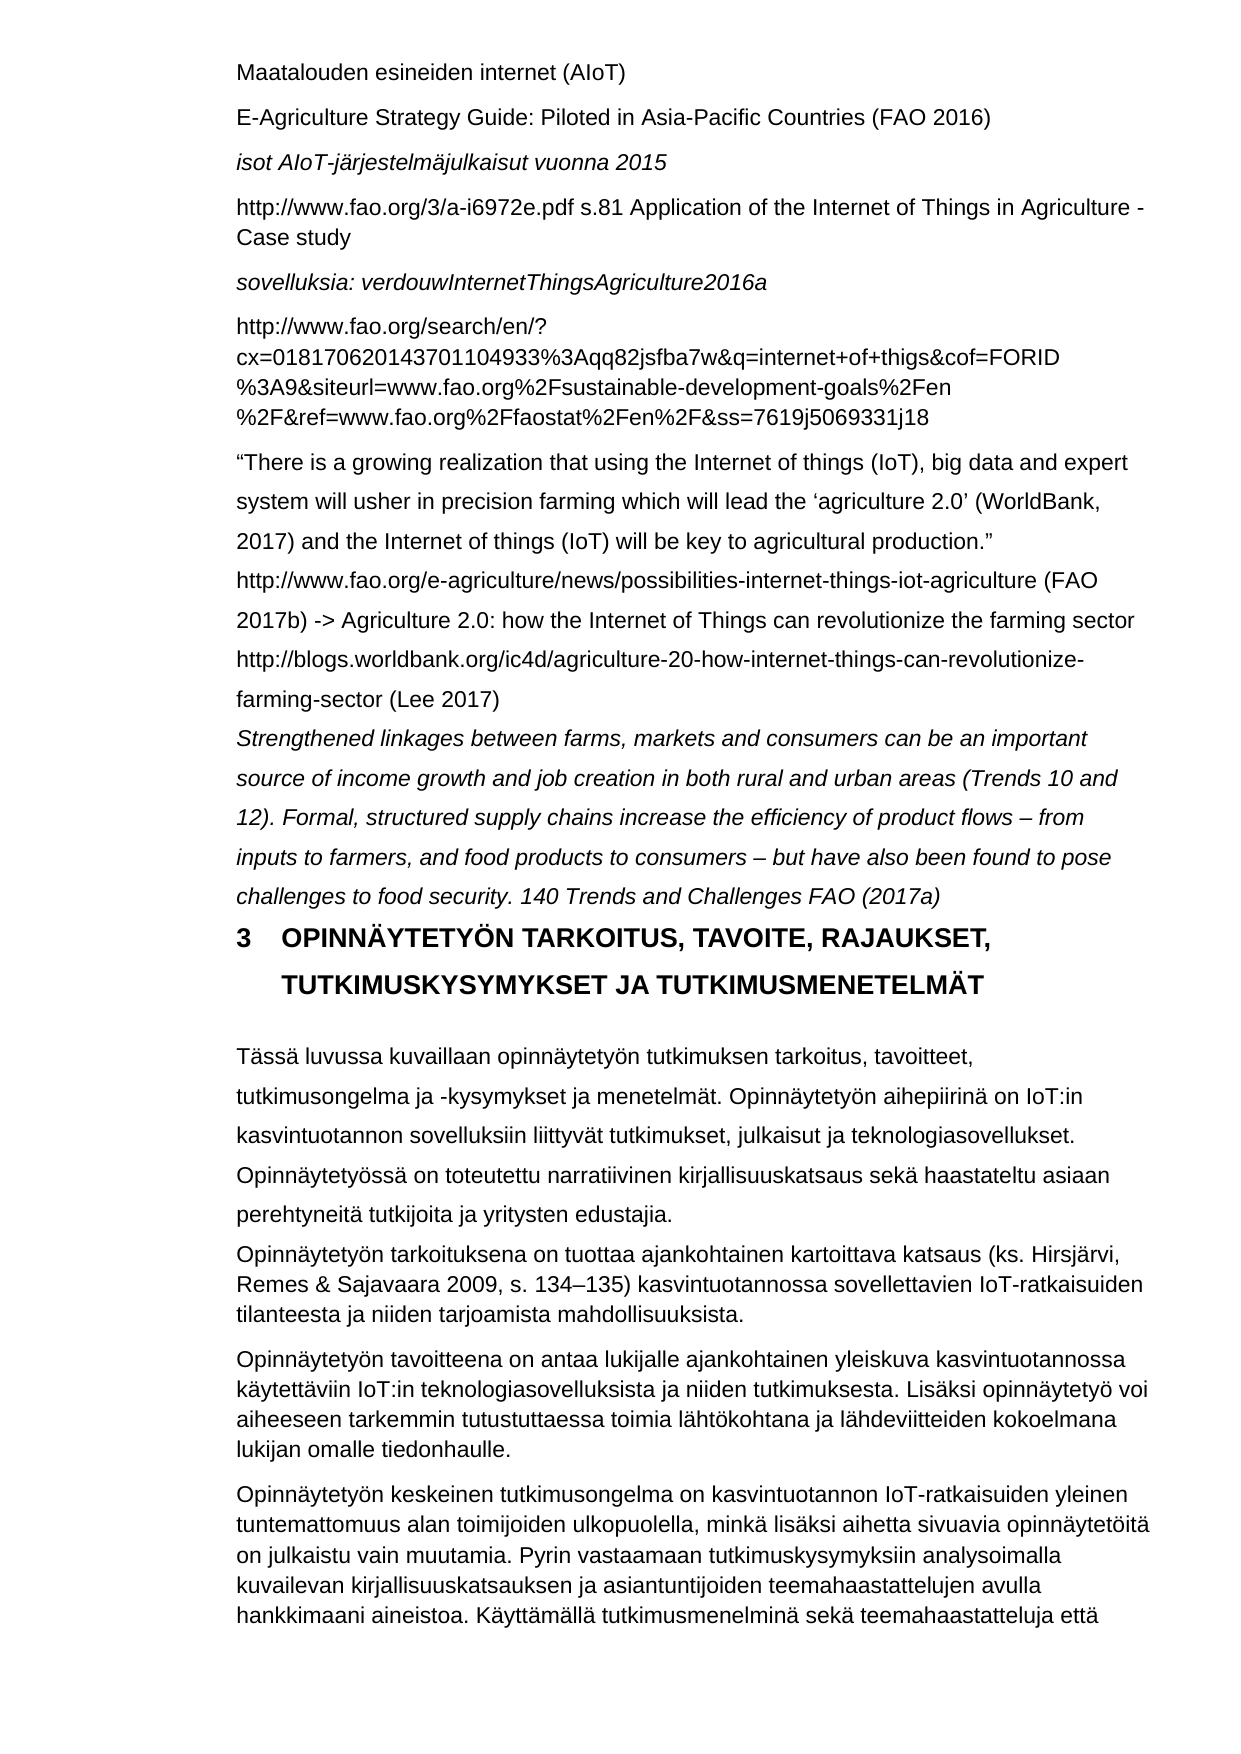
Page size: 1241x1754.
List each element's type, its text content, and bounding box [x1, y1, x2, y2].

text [236, 1481, 1152, 1628]
text isot AIoT-järjestelmäjulkaisut vuonna 2015 [236, 149, 1152, 175]
text Maatalouden esineiden internet (AIoT) [236, 59, 1152, 85]
text http://www.fao.org/3/a-i6972e.pdf s.81 Application of the Internet of Things in Agriculture - Case study [236, 193, 1152, 250]
text E-Agriculture Strategy Guide: Piloted in Asia-Pacific Countries (FAO 2016) [236, 104, 1152, 130]
text http://www.fao.org/search/en/?cx=018170620143701104933%3Aqq82jsfba7w&q=internet+of+thigs&cof=FORID%3A9&siteurl=www.fao.org%2Fsustainable-development-goals%2Fen%2F&ref=www.fao.org%2Ffaostat%2Fen%2F&ss=7619j5069331j18 [236, 313, 1152, 430]
text Opinnäytetyön tarkoituksena on tuottaa ajankohtainen kartoittava katsaus (ks. Hirsjärvi, Remes & Sajavaara 2009, s. 134–135) kasvintuotannossa sovellettavien IoT-ratkaisuiden tilanteesta ja niiden tarjoamista mahdollisuuksista. [236, 1241, 1152, 1327]
text sovelluksia: verdouwInternetThingsAgriculture2016a [236, 268, 1152, 295]
subtitle OPINNÄYTETYÖN TARKOITUS, TAVOITE, RAJAUKSET, TUTKIMUSKYSYMYKSET JA TUTKIMUSMENETELMÄT [236, 922, 1152, 1001]
text Opinnäytetyön tavoitteena on antaa lukijalle ajankohtainen yleiskuva kasvintuotannossa käytettäviin IoT:in teknologiasovelluksista ja niiden tutkimuksesta. Lisäksi opinnäytetyö voi aiheeseen tarkemmin tutustuttaessa toimia lähtökohtana ja lähdeviitteiden kokoelmana lukijan omalle tiedonhaulle. [236, 1346, 1152, 1463]
